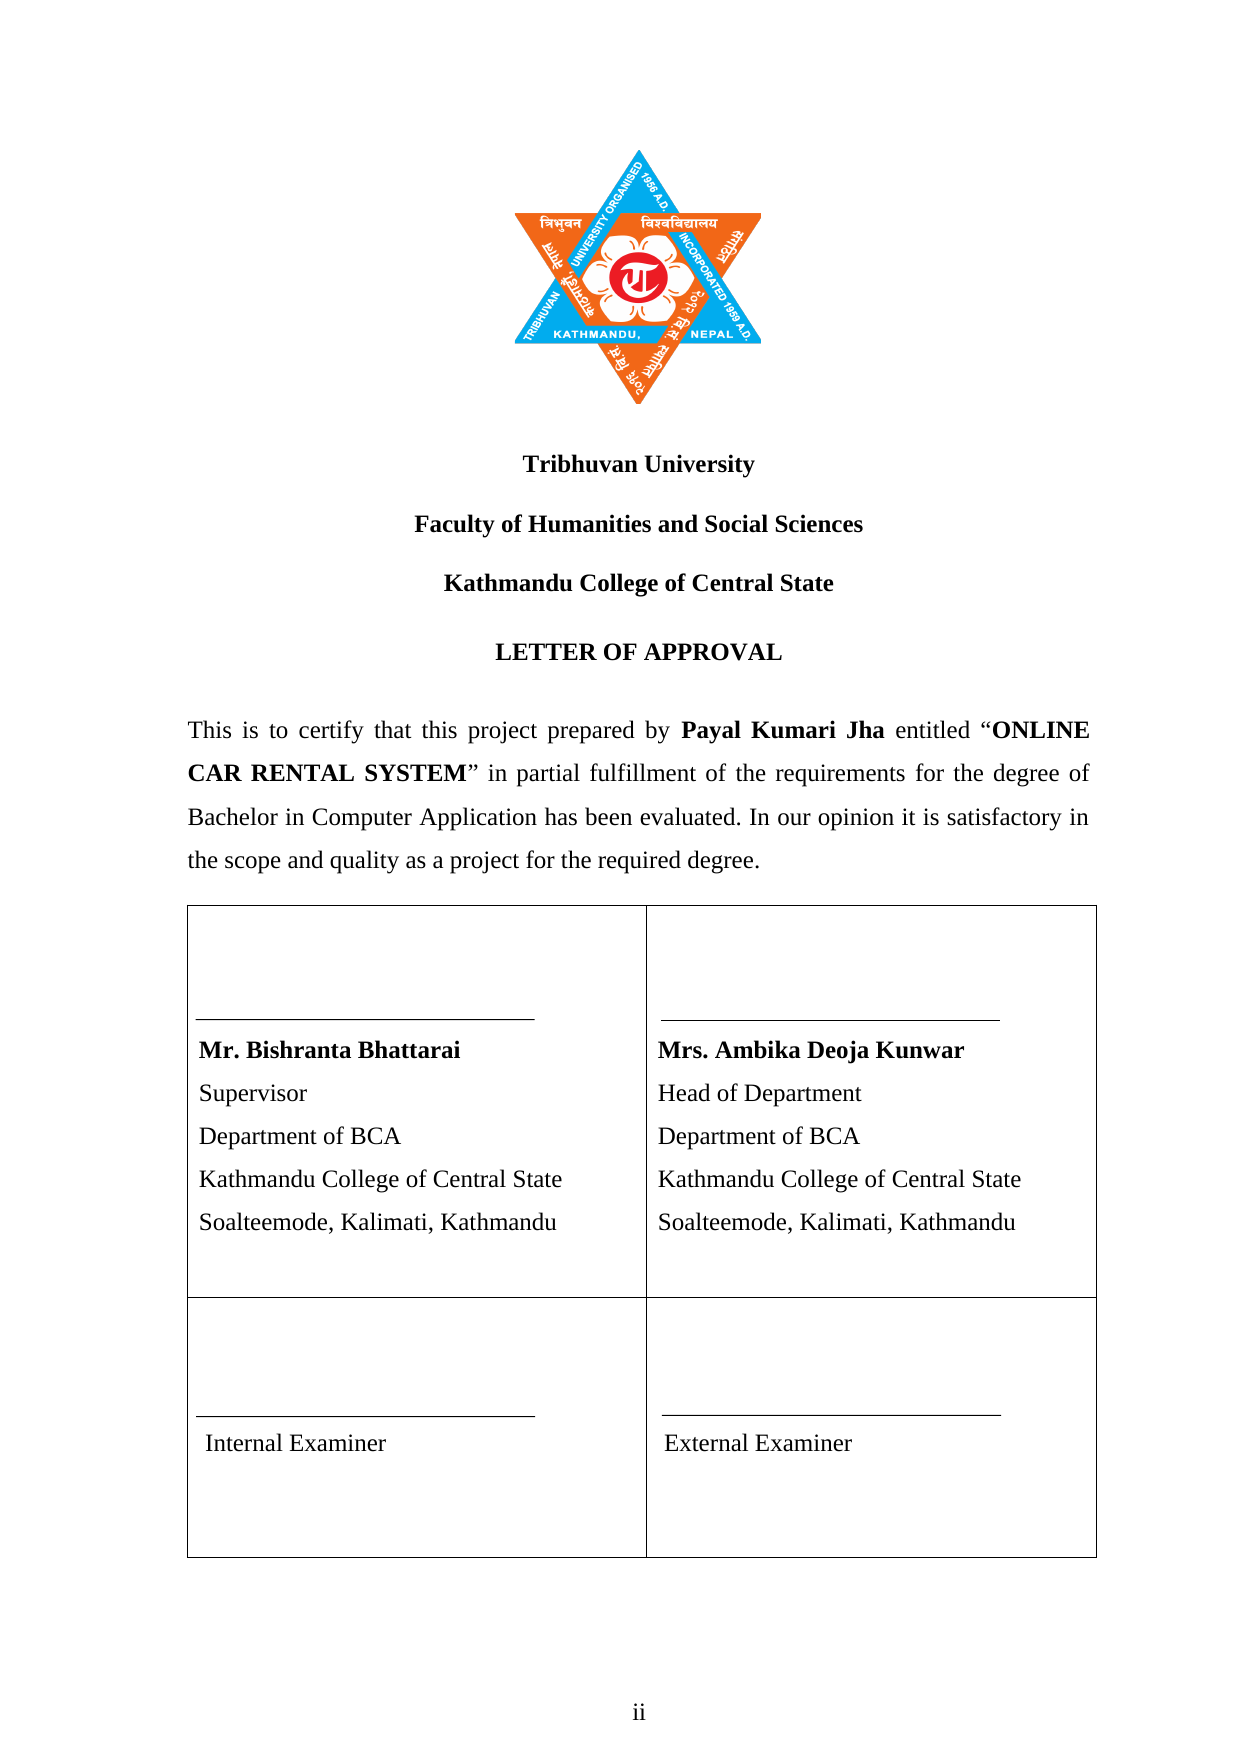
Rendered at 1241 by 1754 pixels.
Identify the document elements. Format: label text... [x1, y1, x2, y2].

text Tribhuvan University [187, 449, 1090, 478]
subtitle LETTER OF APPROVAL [187, 637, 1090, 665]
picture [703, 270, 712, 277]
table_cell Internal Examiner [188, 1298, 646, 1557]
picture [590, 331, 597, 337]
table_cell External Examiner [647, 1298, 1096, 1557]
picture [549, 293, 558, 303]
picture [513, 150, 761, 403]
text Kathmandu College of Central State [187, 568, 1090, 597]
text Faculty of Humanities and Social Sciences [187, 509, 1090, 537]
text This is to certify that this project prepared by Payal Kumari Jha entitled “ONLINE CAR RENTAL SYSTEM” in partial fulfillment of the requirements for the degree of Bachelor in Computer Application has been evaluated. In our opinion it is satisfactory in the scope and quality as a project for the required degree. [187, 715, 1090, 873]
table_header Mr. Bishranta Bhattarai Supervisor Department of BCA Kathmandu College of Central State Soalteemode, Kalimati, Kathmandu [188, 906, 646, 1297]
table_header Mrs. Ambika Deoja Kunwar Head of Department Department of BCA Kathmandu College of Central State Soalteemode, Kalimati, Kathmandu [647, 906, 1096, 1297]
